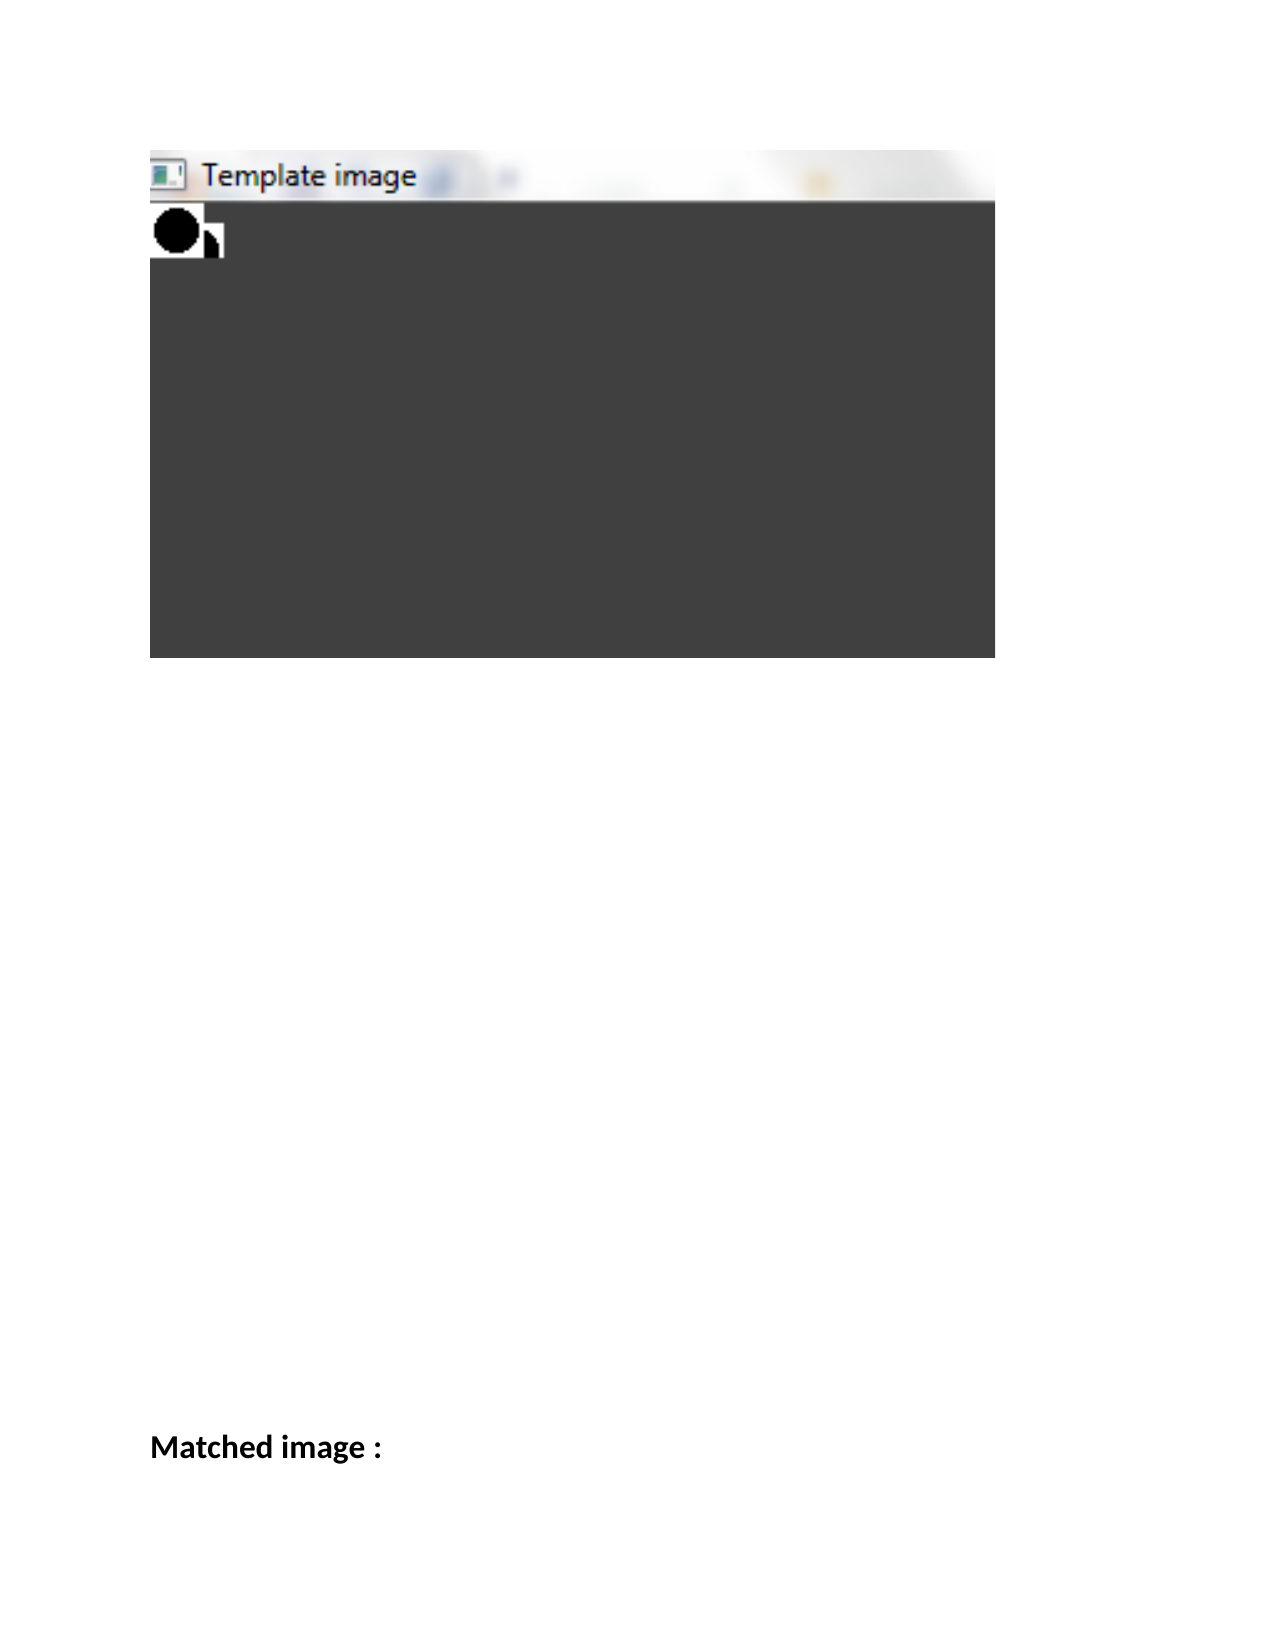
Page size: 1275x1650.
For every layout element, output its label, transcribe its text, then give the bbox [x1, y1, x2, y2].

text Matched image : [150, 1426, 1125, 1467]
picture [150, 150, 996, 658]
